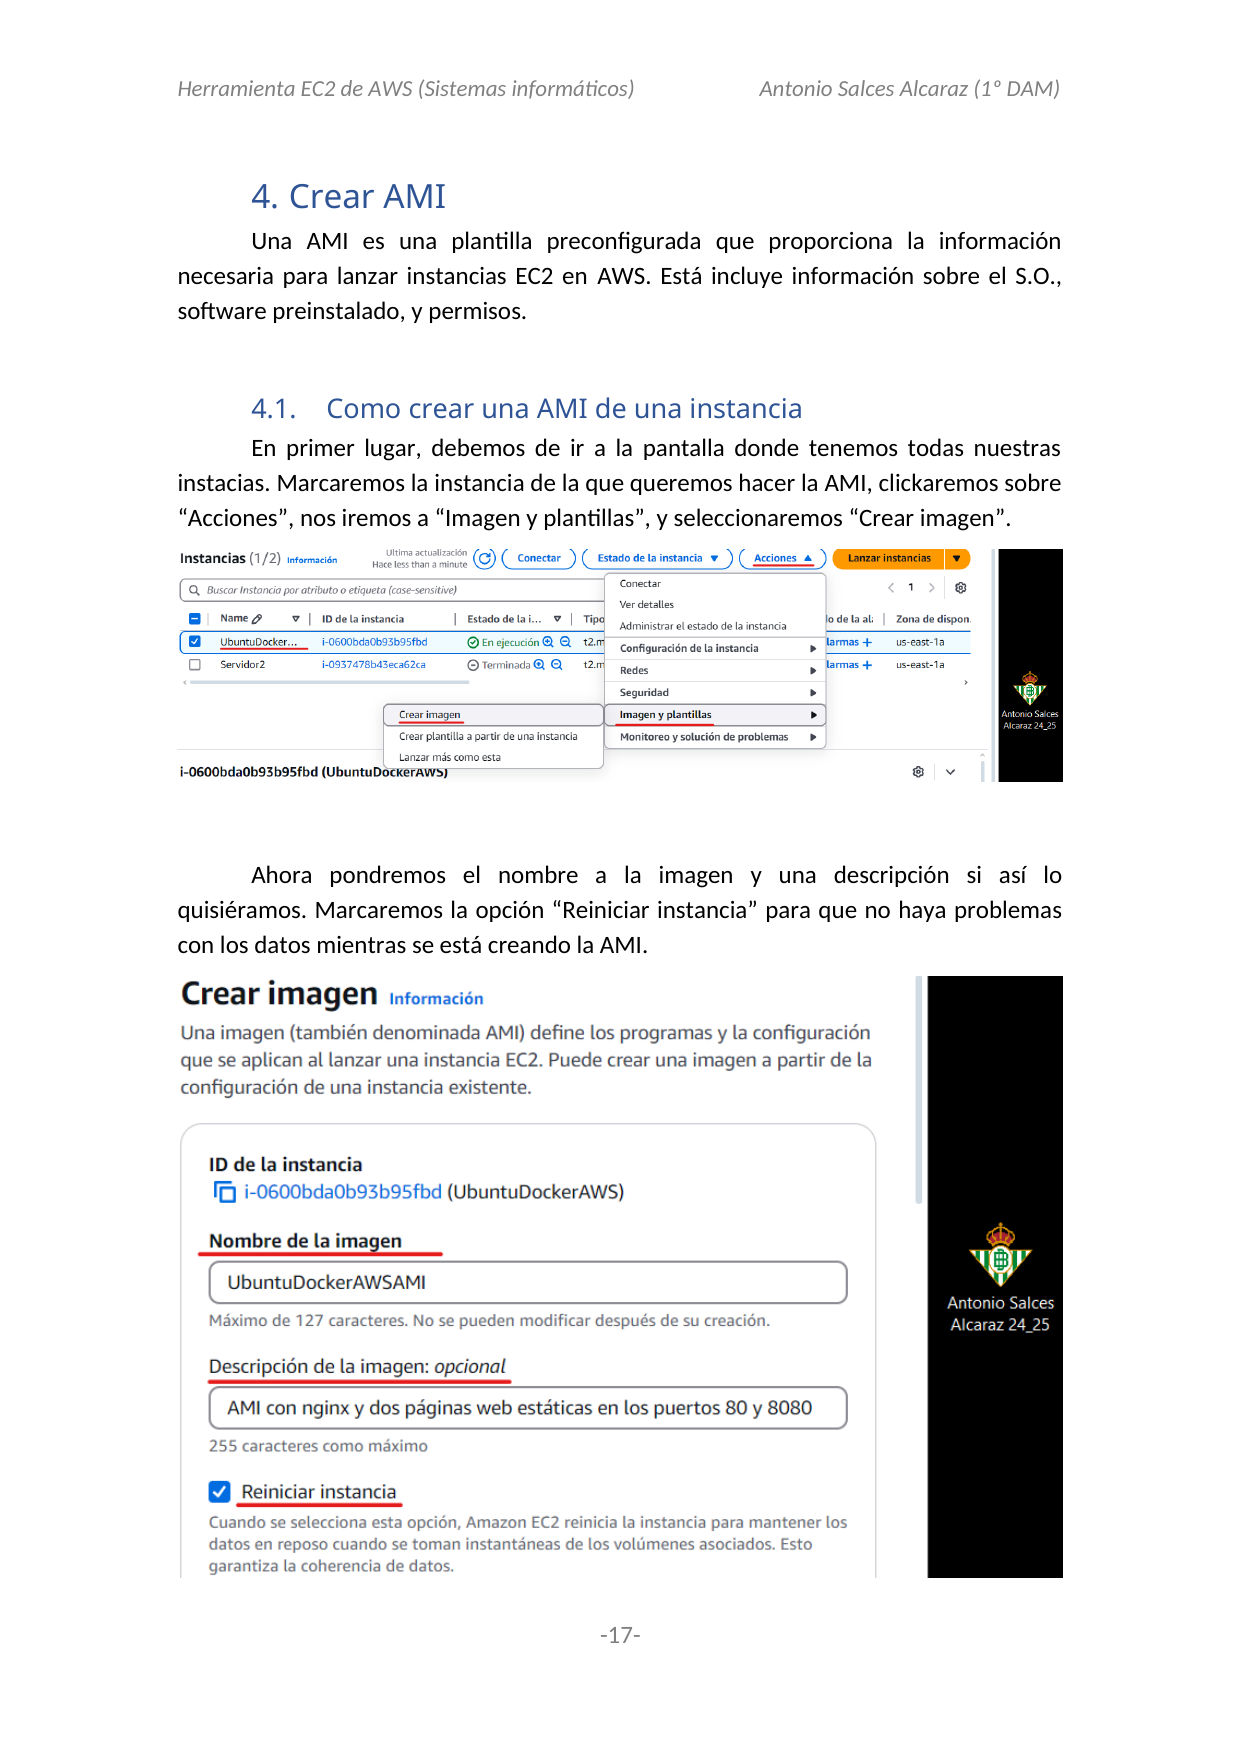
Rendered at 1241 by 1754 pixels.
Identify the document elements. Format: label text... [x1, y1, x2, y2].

text Ahora pondremos el nombre a la imagen y una descripción si así lo quisiéramos. Marcaremos la opción “Reiniciar instancia” para que no haya problemas con los datos mientras se está creando la AMI. [177, 859, 1063, 959]
picture [177, 976, 1063, 1578]
subtitle Crear AMI [251, 173, 1063, 218]
text Una AMI es una plantilla preconfigurada que proporciona la información necesaria para lanzar instancias EC2 en AWS. Está incluye información sobre el S.O., software preinstalado, y permisos. [177, 225, 1063, 325]
subtitle Como crear una AMI de una instancia [251, 390, 1063, 427]
picture [177, 549, 1063, 782]
text En primer lugar, debemos de ir a la pantalla donde tenemos todas nuestras instacias. Marcaremos la instancia de la que queremos hacer la AMI, clickaremos sobre “Acciones”, nos iremos a “Imagen y plantillas”, y seleccionaremos “Crear imagen”. [177, 432, 1063, 533]
